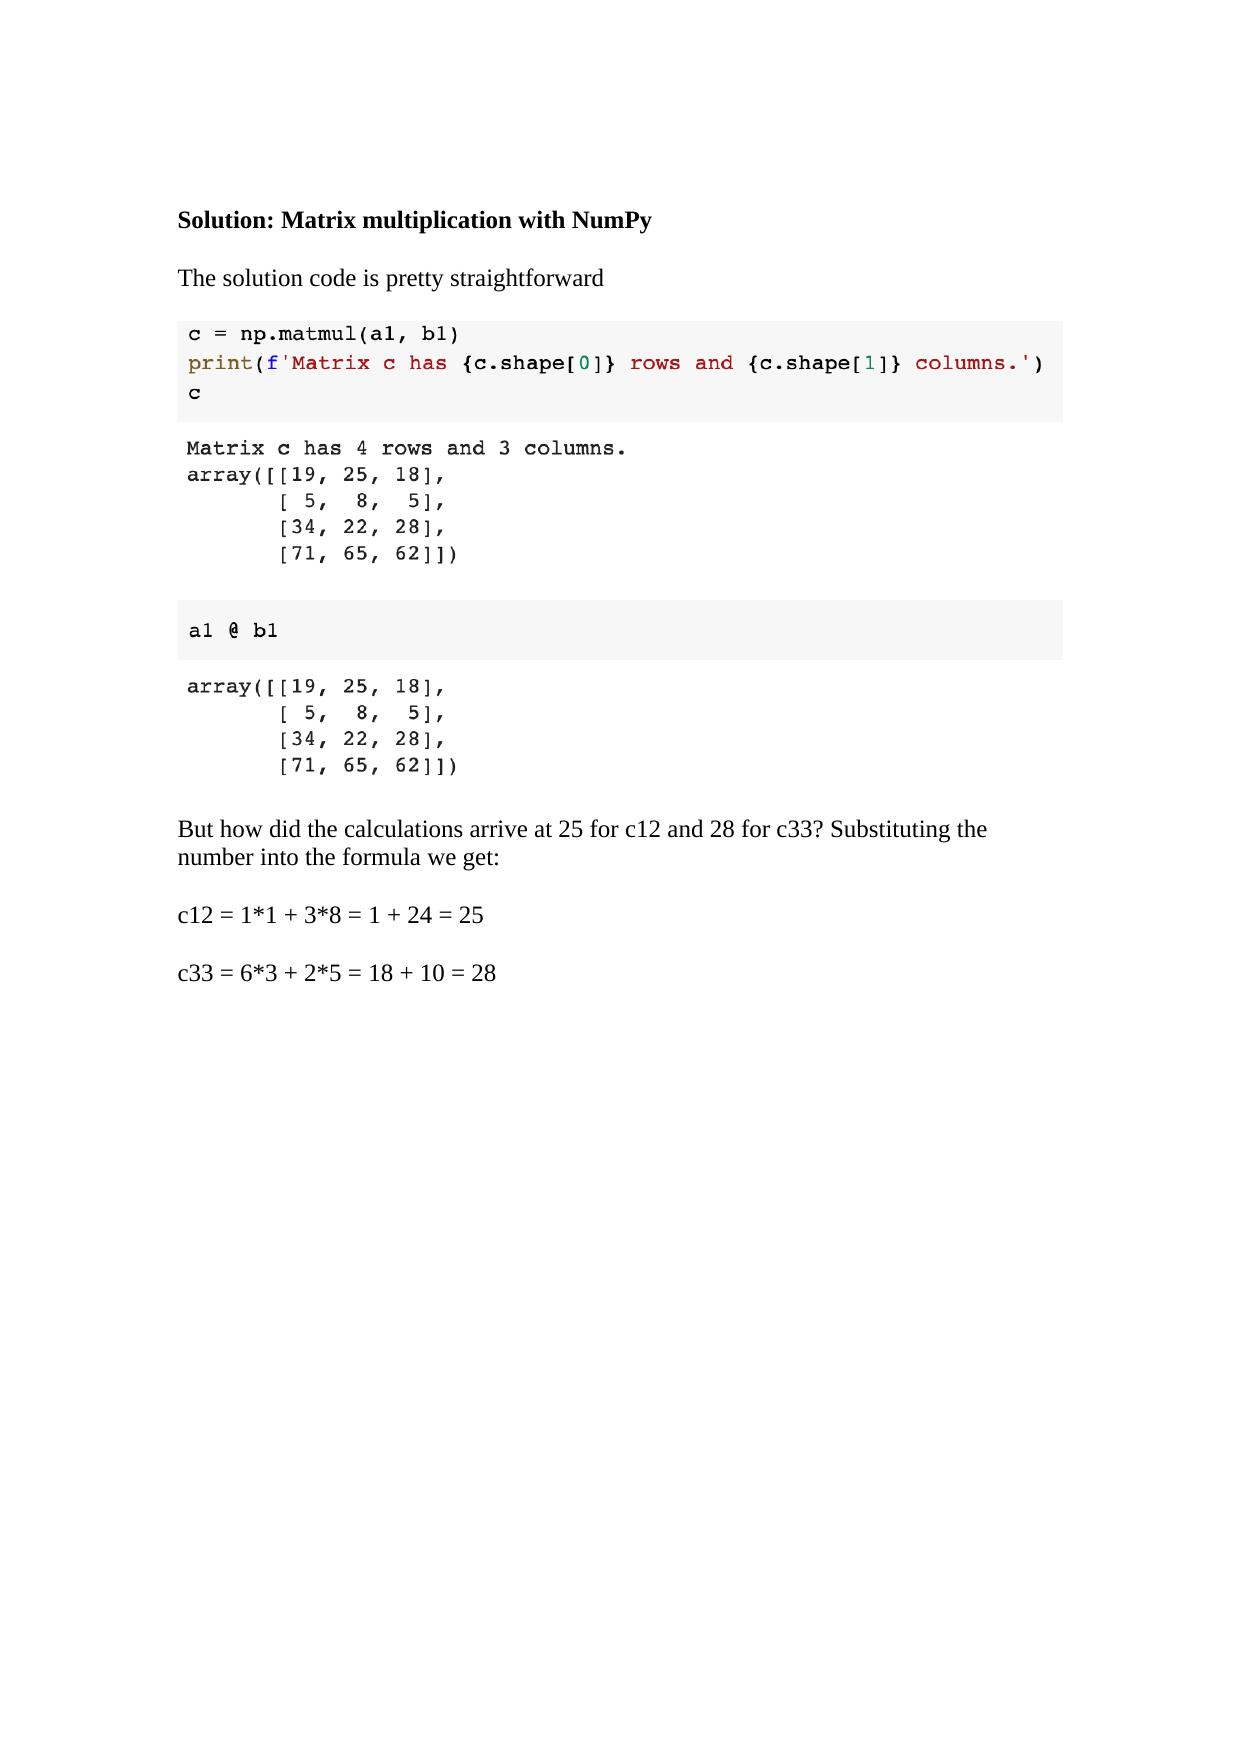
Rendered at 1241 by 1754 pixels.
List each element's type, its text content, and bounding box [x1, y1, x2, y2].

picture [177, 321, 1063, 785]
text But how did the calculations arrive at 25 for c12 and 28 for c33? Substituting the number into the formula we get: [177, 814, 1063, 871]
text c33 = 6*3 + 2*5 = 18 + 10 = 28 [177, 958, 1063, 987]
text The solution code is pretty straightforward [177, 263, 1063, 292]
text Solution: Matrix multiplication with NumPy [177, 206, 1063, 234]
text c12 = 1*1 + 3*8 = 1 + 24 = 25 [177, 900, 1063, 929]
